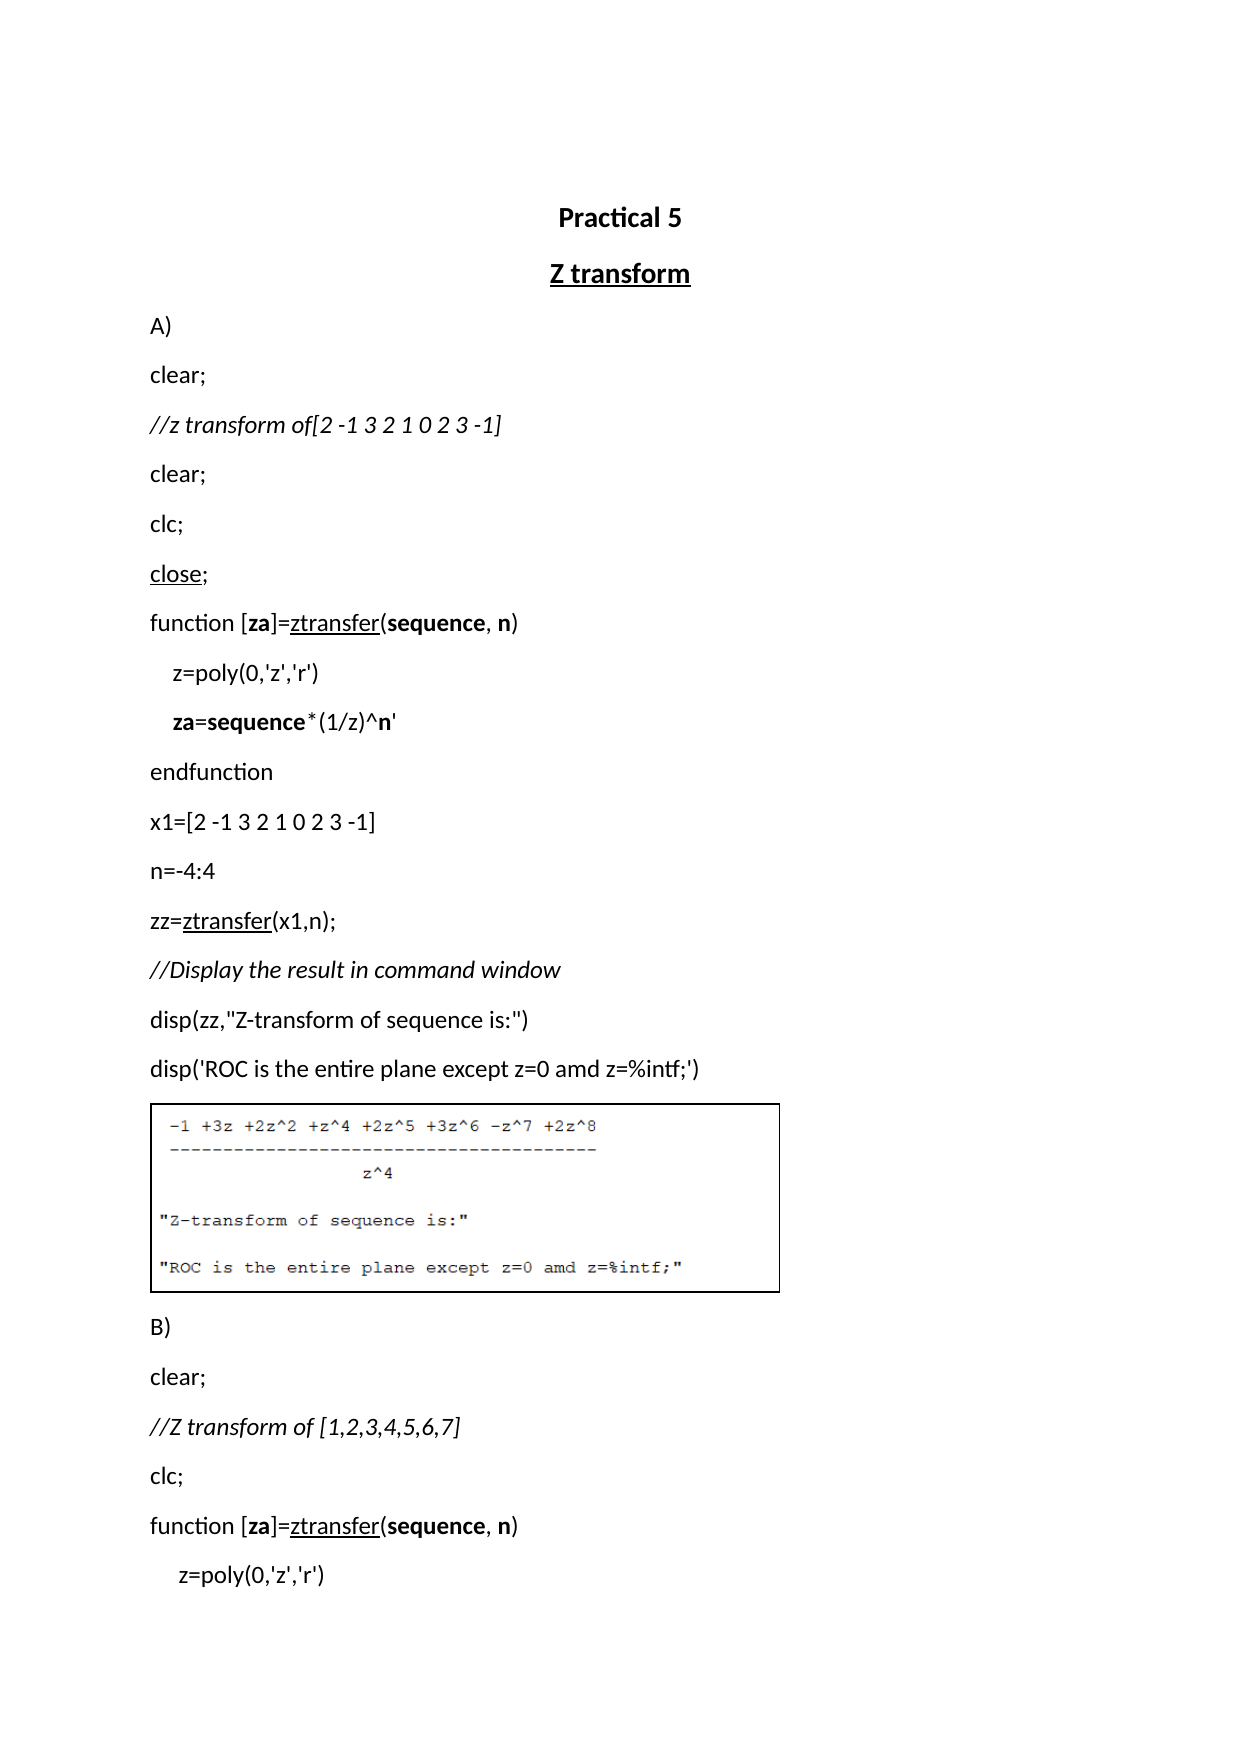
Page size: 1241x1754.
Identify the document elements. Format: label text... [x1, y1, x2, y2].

text clear; [150, 458, 1090, 489]
text //z transform of[2 -1 3 2 1 0 2 3 -1] [150, 409, 1090, 439]
text function [za]=ztransfer(sequence, n) [150, 1510, 1090, 1540]
text clc; [150, 1460, 1090, 1491]
text disp('ROC is the entire plane except z=0 amd z=%intf;') [150, 1053, 1090, 1084]
text B) [150, 1312, 1090, 1342]
text x1=[2 -1 3 2 1 0 2 3 -1] [150, 806, 1090, 836]
text Practical 5 [150, 199, 1090, 235]
text clc; [150, 508, 1090, 539]
text endfunction [150, 756, 1090, 787]
text disp(zz,"Z-transform of sequence is:") [150, 1004, 1090, 1034]
text clear; [150, 359, 1090, 390]
text //Z transform of [1,2,3,4,5,6,7] [150, 1411, 1090, 1441]
text function [za]=ztransfer(sequence, n) [150, 607, 1090, 638]
picture [152, 1105, 779, 1291]
text A) [150, 310, 1090, 340]
text zz=ztransfer(x1,n); [150, 905, 1090, 935]
text n=-4:4 [150, 855, 1090, 886]
text za=sequence*(1/z)^n' [150, 706, 1090, 737]
text //Display the result in command window [150, 954, 1090, 985]
text clear; [150, 1361, 1090, 1392]
text z=poly(0,'z','r') [150, 657, 1090, 687]
text Z transform [150, 255, 1090, 290]
text z=poly(0,'z','r') [150, 1559, 1090, 1590]
text close; [150, 558, 1090, 588]
